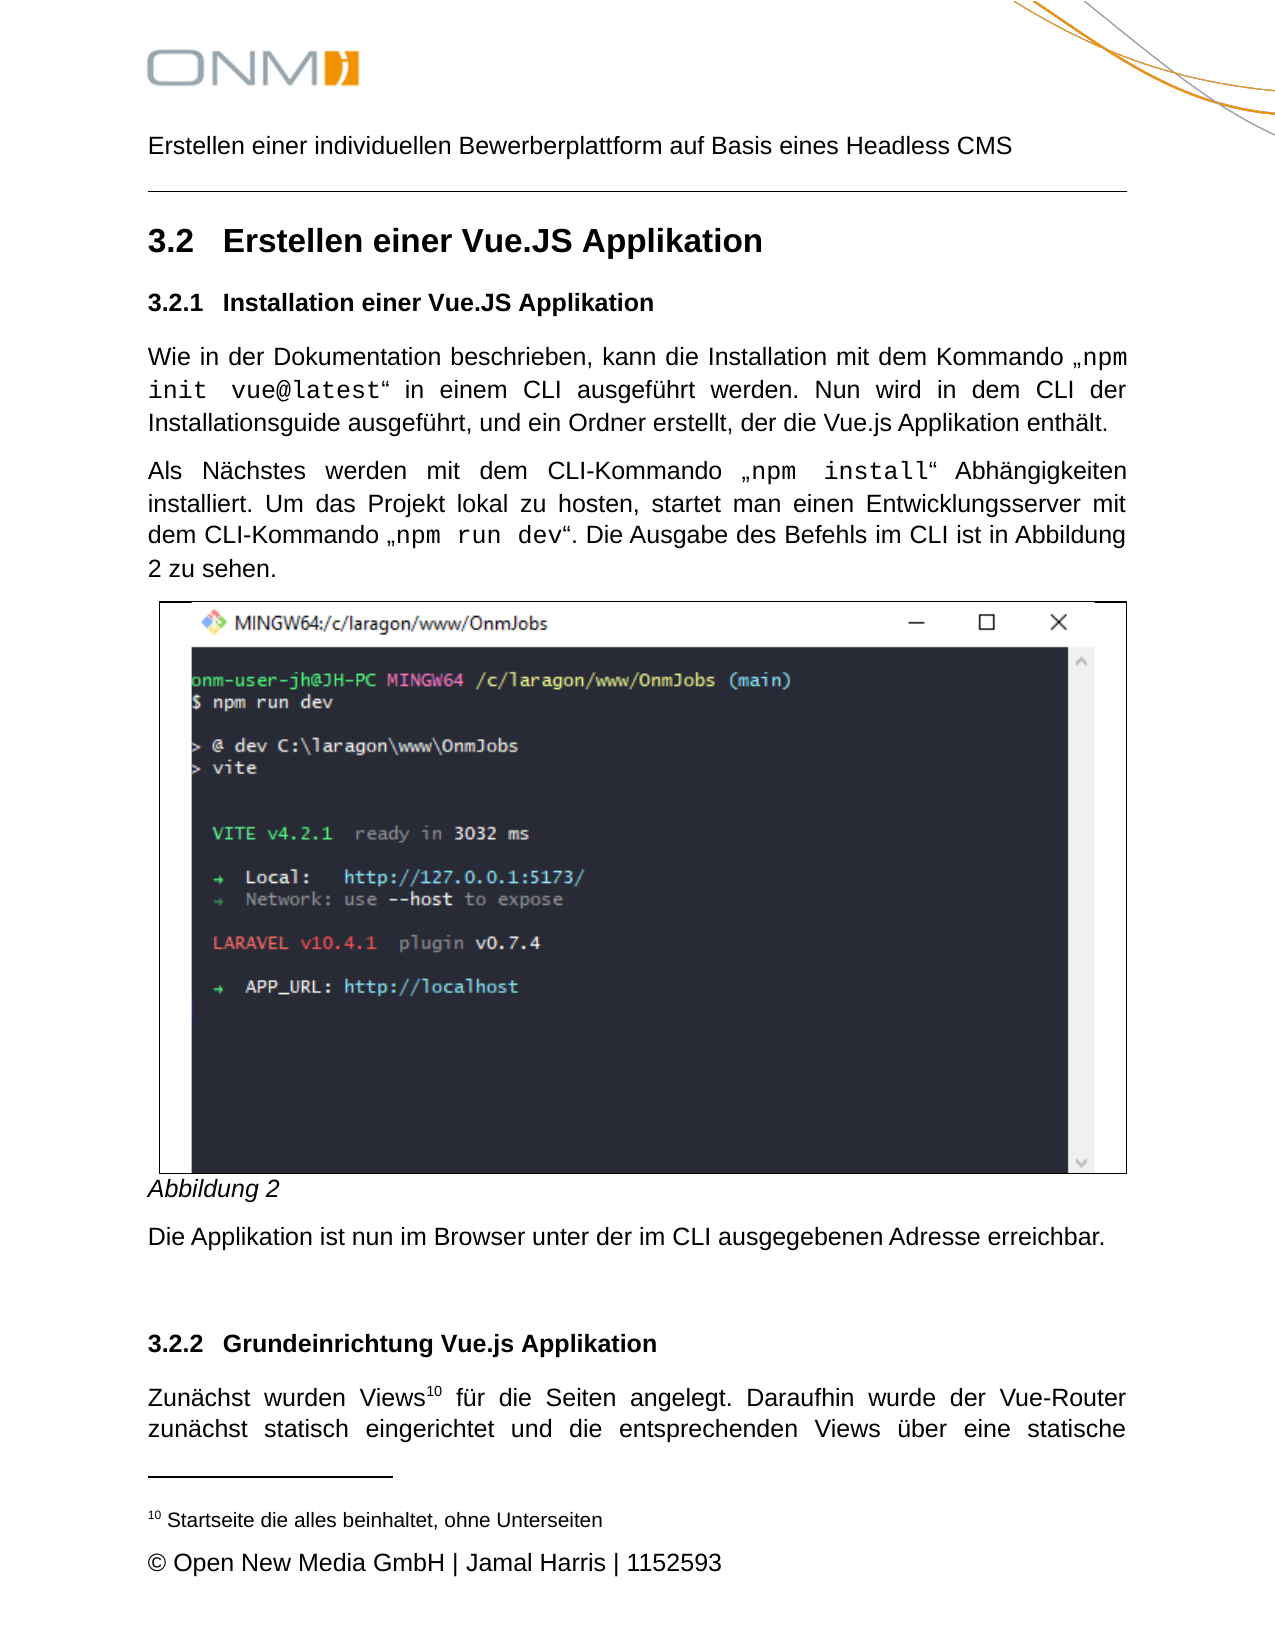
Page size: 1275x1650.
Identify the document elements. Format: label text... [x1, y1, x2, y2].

text Die Applikation ist nun im Browser unter der im CLI ausgegebenen Adresse erreichbar. [148, 1221, 1127, 1250]
subtitle Installation einer Vue.JS Applikation [148, 288, 1127, 317]
picture [116, 0, 413, 104]
text Wie in der Dokumentation beschrieben, kann die Installation mit dem Kommando „npm init vue@latest“ in einem CLI ausgeführt werden. Nun wird in dem CLI der Installationsguide ausgeführt, und ein Ordner erstellt, der die Vue.js Applikation enthält. [148, 342, 1127, 437]
subtitle Erstellen einer Vue.JS Applikation [148, 221, 1127, 259]
table_header [160, 603, 191, 1173]
table_header [1095, 603, 1126, 1173]
picture [191, 602, 1095, 1173]
subtitle Grundeinrichtung Vue.js Applikation [148, 1329, 1127, 1358]
text Abbildung 2 [148, 1174, 1127, 1202]
text Als Nächstes werden mit dem CLI-Kommando „npm install“ Abhängigkeiten installiert. Um das Projekt lokal zu hosten, startet man einen Entwicklungsserver mit dem CLI-Kommando „npm run dev“. Die Ausgabe des Befehls im CLI ist in Abbildung 2 zu sehen. [148, 456, 1127, 582]
picture [1000, 1, 1275, 147]
